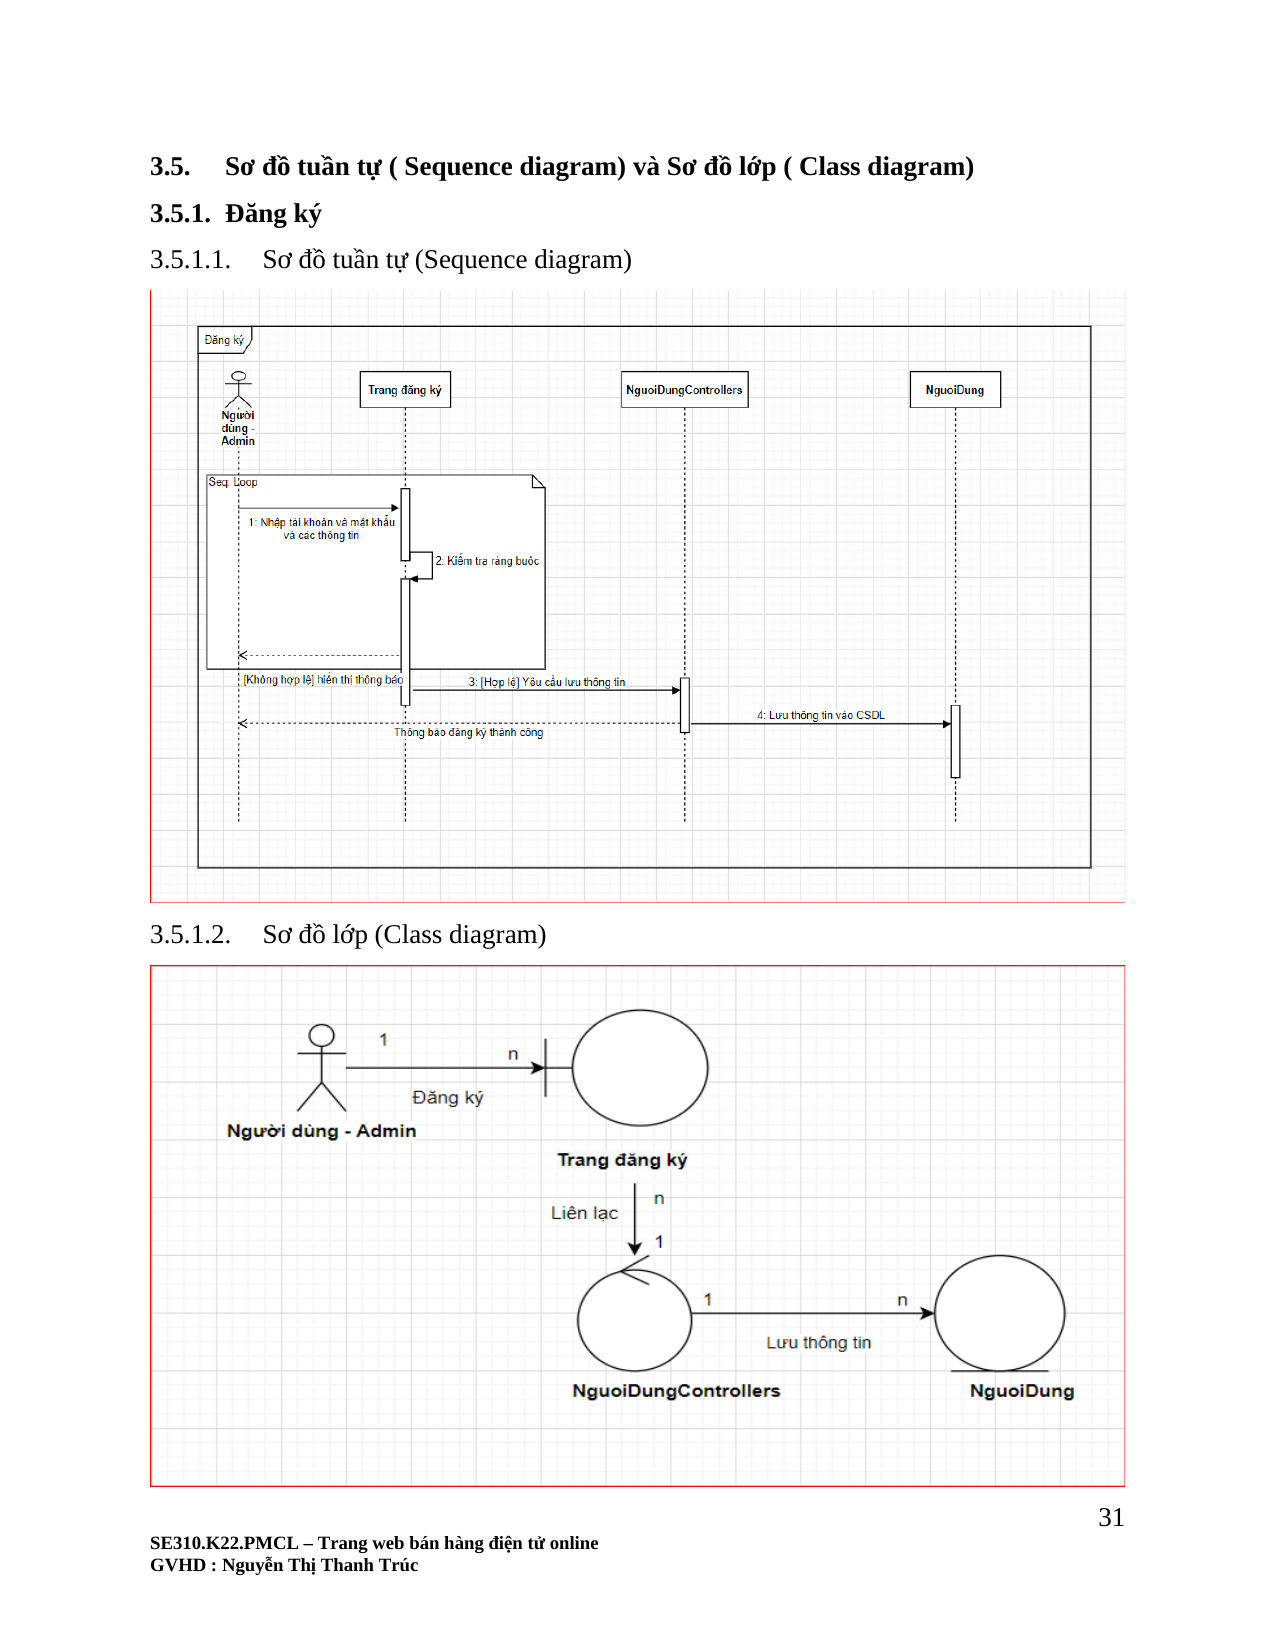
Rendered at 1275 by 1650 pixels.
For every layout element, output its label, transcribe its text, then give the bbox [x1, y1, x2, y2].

subtitle Sơ đồ tuần tự ( Sequence diagram) và Sơ đồ lớp ( Class diagram) [150, 150, 1125, 181]
picture [150, 965, 1125, 1487]
subtitle Đăng ký [150, 197, 1125, 228]
subtitle Sơ đồ lớp (Class diagram) [150, 918, 1125, 950]
picture [150, 290, 1125, 903]
subtitle Sơ đồ tuần tự (Sequence diagram) [150, 243, 1125, 274]
